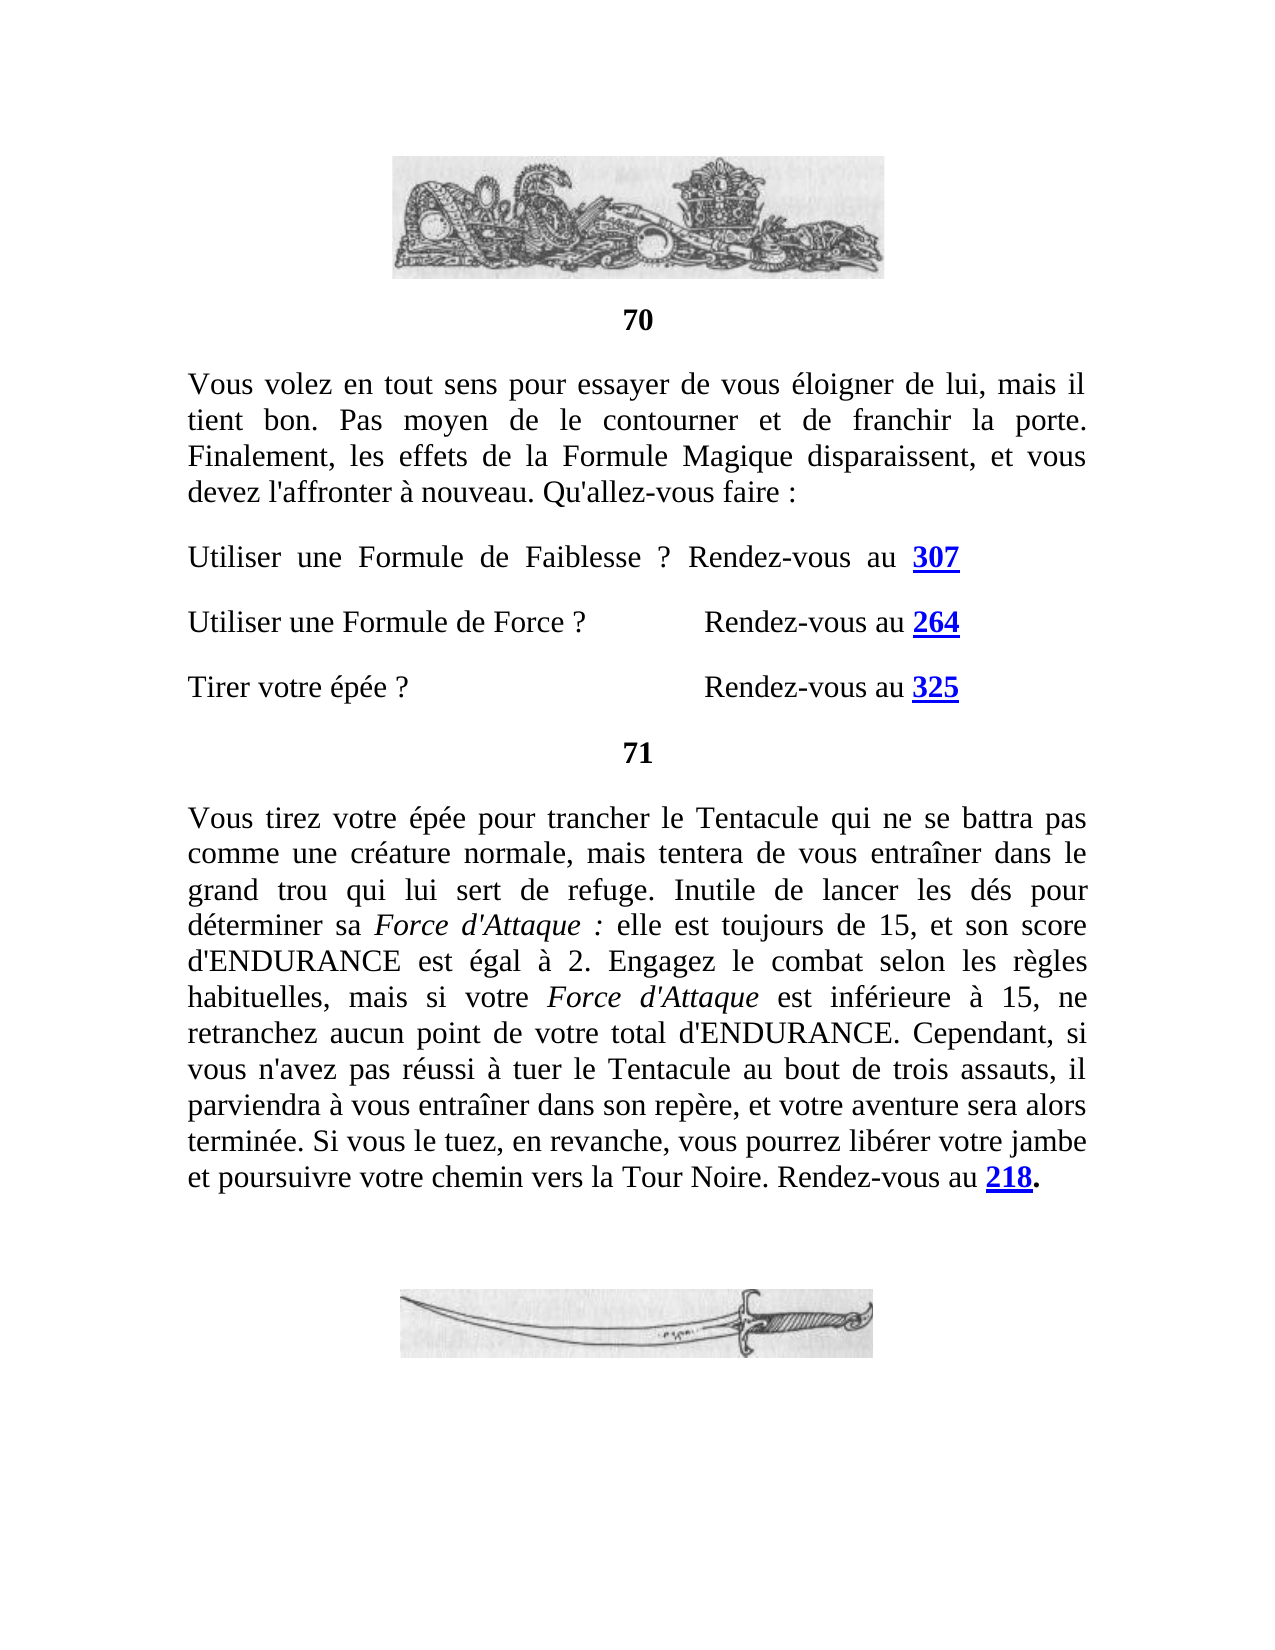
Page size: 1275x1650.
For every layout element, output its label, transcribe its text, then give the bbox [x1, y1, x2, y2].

subtitle 71 [171, 734, 1105, 770]
picture [392, 156, 885, 279]
text Vous volez en tout sens pour essayer de vous éloigner de lui, mais il tient bon. Pas moyen de le contourner et de franchir la porte. Finalement, les effets de la Formule Magique disparaissent, et vous devez l'affronter à nouveau. Qu'allez-vous faire : [187, 366, 1087, 509]
picture [400, 1289, 873, 1358]
text Utiliser une Formule de Faiblesse ? Rendez-vous au 307 Utiliser une Formule de Force ? Rendez-vous au 264 Tirer votre épée ? Rendez-vous au 325 [187, 538, 959, 704]
subtitle 70 [171, 301, 1105, 337]
text Vous tirez votre épée pour trancher le Tentacule qui ne se battra pas comme une créature normale, mais tentera de vous entraîner dans le grand trou qui lui sert de refuge. Inutile de lancer les dés pour déterminer sa Force d'Attaque : elle est toujours de 15, et son score d'ENDURANCE est égal à 2. Engagez le combat selon les règles habituelles, mais si votre Force d'Attaque est inférieure à 15, ne retranchez aucun point de votre total d'ENDURANCE. Cependant, si vous n'avez pas réussi à tuer le Tentacule au bout de trois assauts, il parviendra à vous entraîner dans son repère, et votre aventure sera alors terminée. Si vous le tuez, en revanche, vous pourrez libérer votre jambe et poursuivre votre chemin vers la Tour Noire. Rendez-vous au 218. [187, 799, 1088, 1194]
